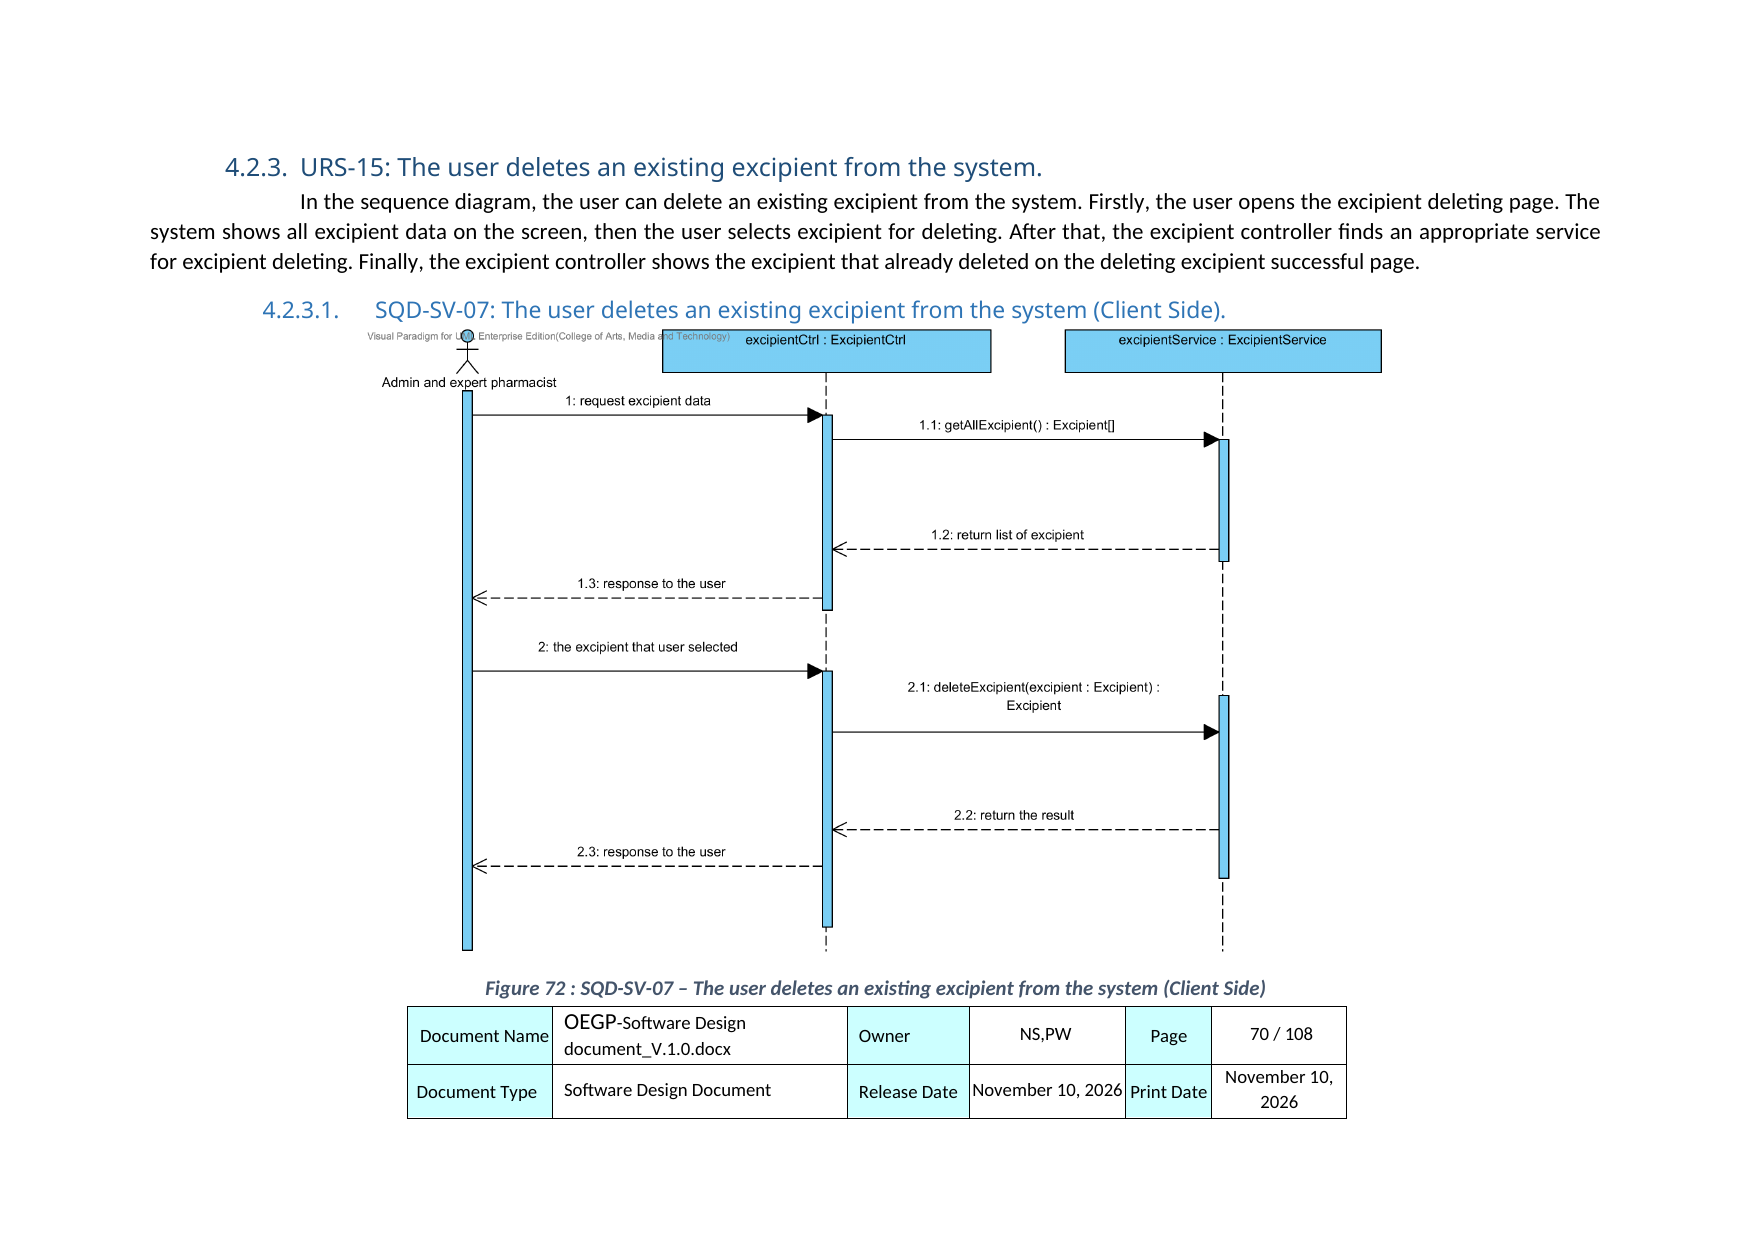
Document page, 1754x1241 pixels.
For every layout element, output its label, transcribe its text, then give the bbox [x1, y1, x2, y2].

text In the sequence diagram, the user can delete an existing excipient from the system. Firstly, the user opens the excipient deleting page. The system shows all excipient data on the screen, then the user selects excipient for deleting. After that, the excipient controller finds an appropriate service for excipient deleting. Finally, the excipient controller shows the excipient that already deleted on the deleting excipient successful page. [150, 187, 1604, 275]
subtitle URS-15: The user deletes an existing excipient from the system. [225, 150, 1604, 184]
text Figure 72 : SQD-SV-07 – The user deletes an existing excipient from the system (Client Side) [150, 975, 1604, 1000]
picture [367, 327, 1387, 956]
subtitle SQD-SV-07: The user deletes an existing excipient from the system (Client Side). [262, 294, 1604, 325]
